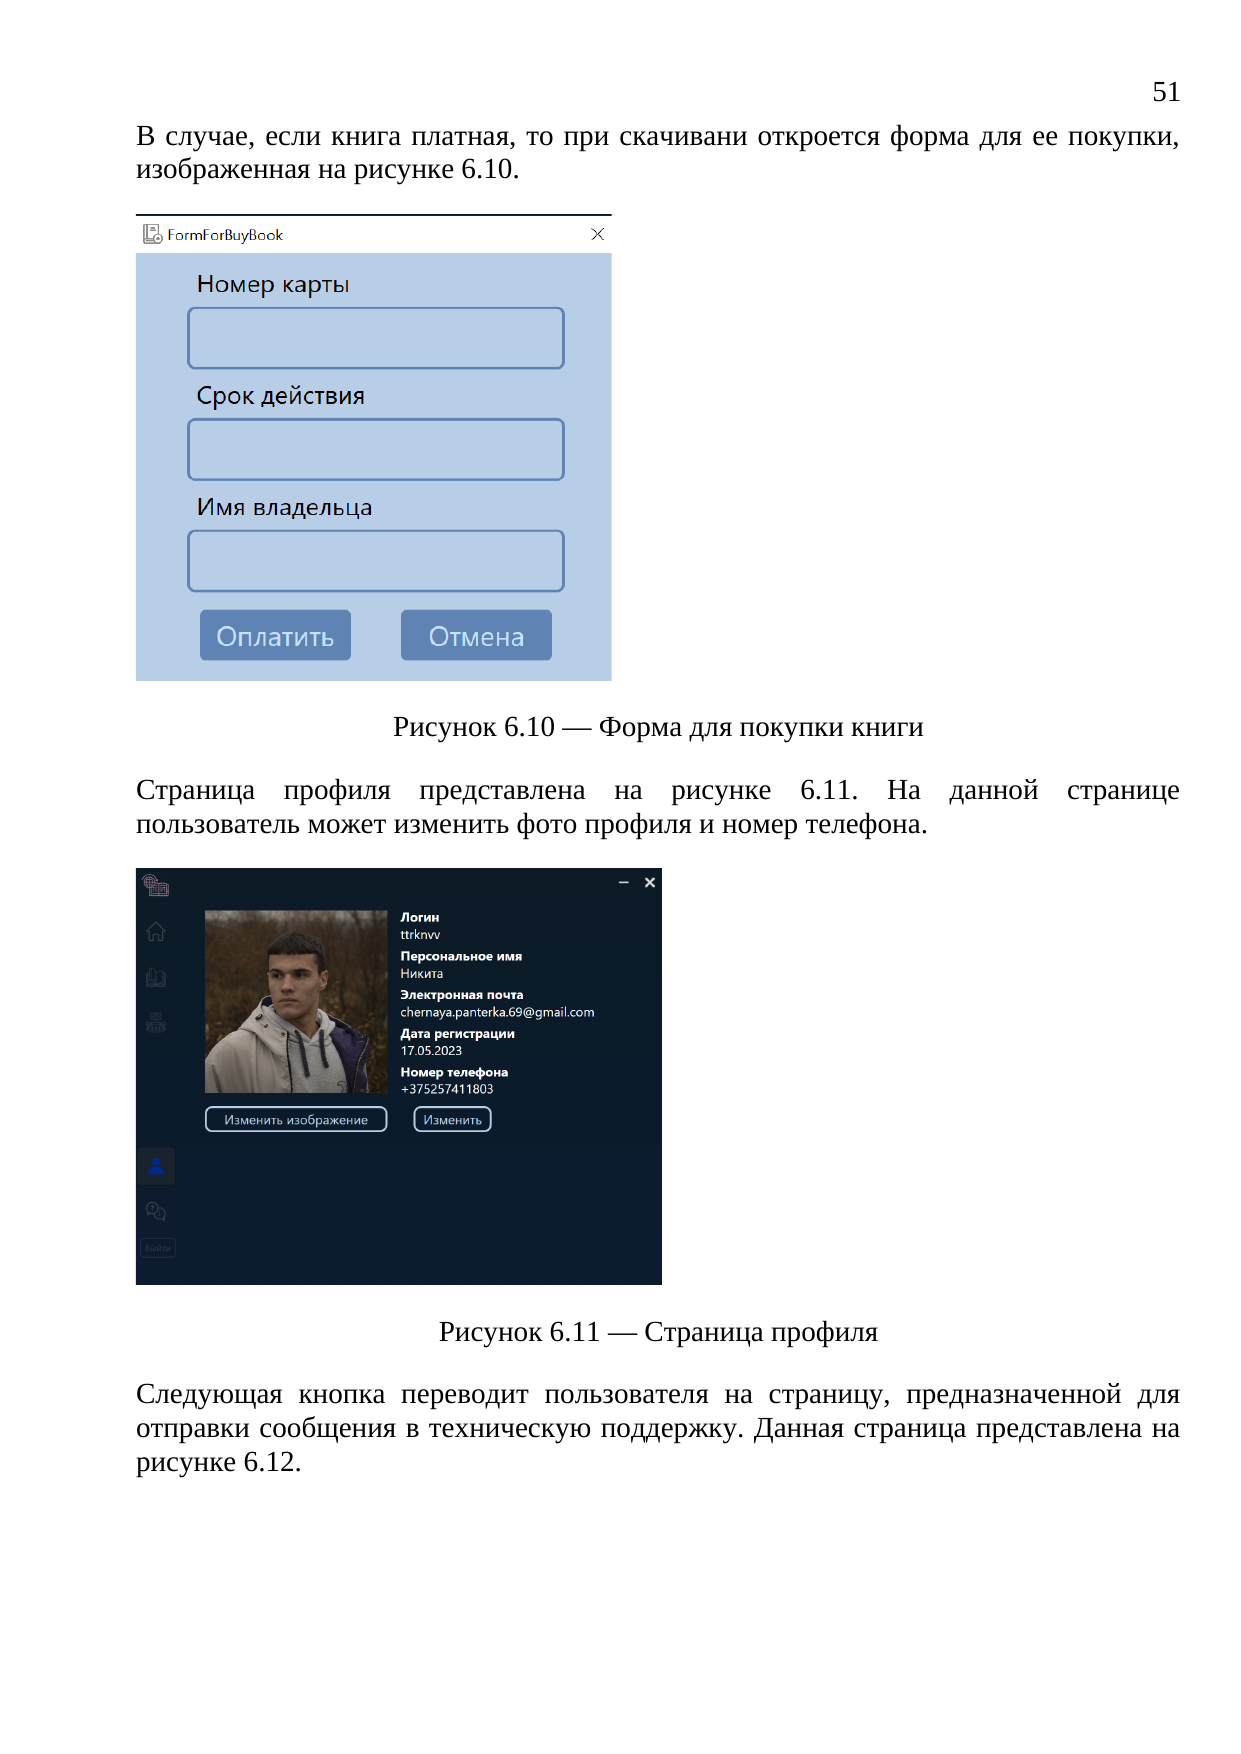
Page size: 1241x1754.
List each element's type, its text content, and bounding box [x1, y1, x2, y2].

text В случае, если книга платная, то при скачивани откроется форма для ее покупки, изображенная на рисунке 6.10. [136, 118, 1181, 185]
text Рисунок 6.11 — Страница профиля [136, 1314, 1181, 1347]
picture [135, 214, 612, 681]
text Следующая кнопка переводит пользователя на страницу, предназначенной для отправки сообщения в техническую поддержку. Данная страница представлена на рисунке 6.12. [136, 1377, 1181, 1477]
text Рисунок 6.10 — Форма для покупки книги [136, 709, 1181, 743]
picture [135, 868, 662, 1285]
text Страница профиля представлена на рисунке 6.11. На данной странице пользователь может изменить фото профиля и номер телефона. [136, 772, 1181, 839]
